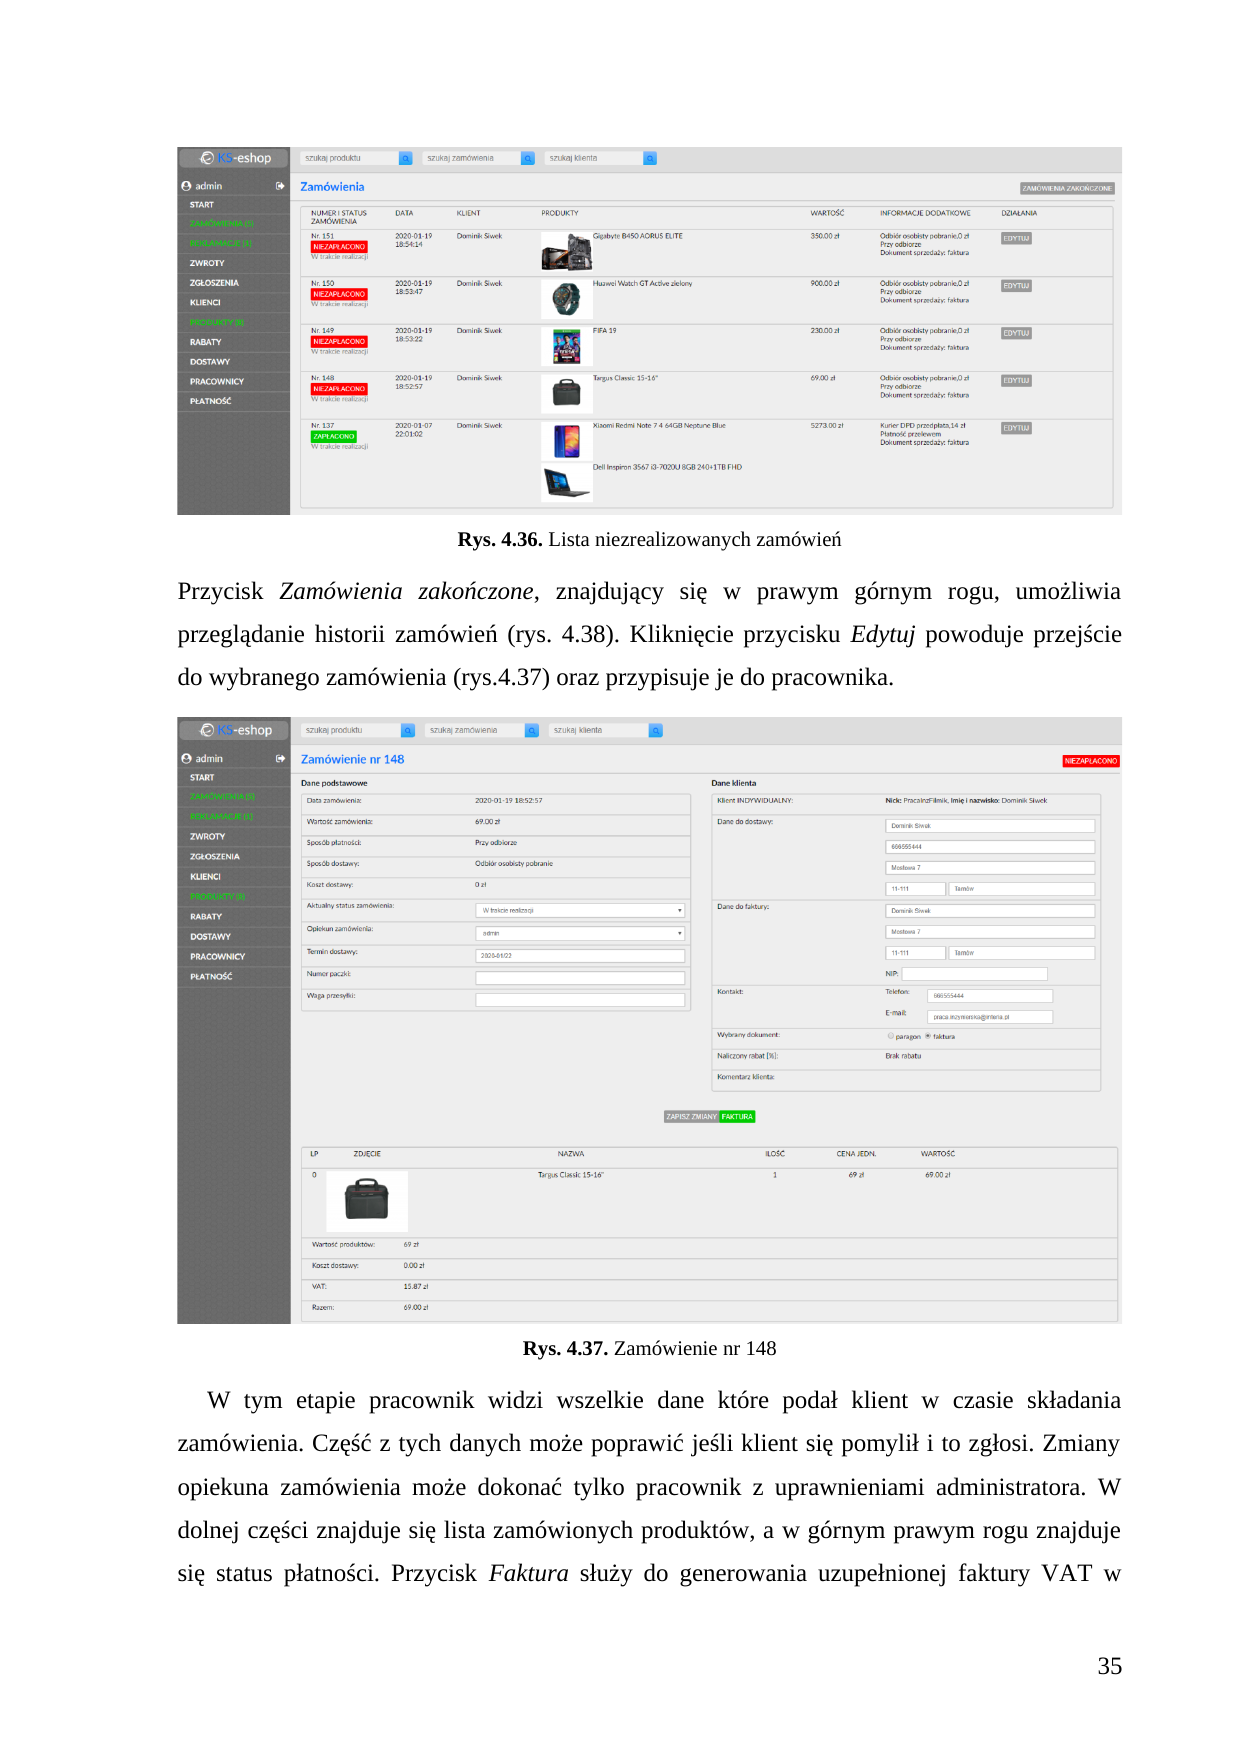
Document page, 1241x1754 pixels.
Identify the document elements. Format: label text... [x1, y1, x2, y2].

picture [177, 717, 1123, 1324]
text Przycisk Zamówienia zakończone, znajdujący się w prawym górnym rogu, umożliwia przeglądanie historii zamówień (rys. 4.38). Kliknięcie przycisku Edytuj powoduje przejście do wybranego zamówienia (rys.4.37) oraz przypisuje je do pracownika. [177, 576, 1122, 691]
text Rys. 4.37. Zamówienie nr 148 [177, 1336, 1122, 1360]
picture [177, 147, 1123, 515]
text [177, 1385, 1122, 1587]
text Rys. 4.36. Lista niezrealizowanych zamówień [177, 527, 1122, 551]
